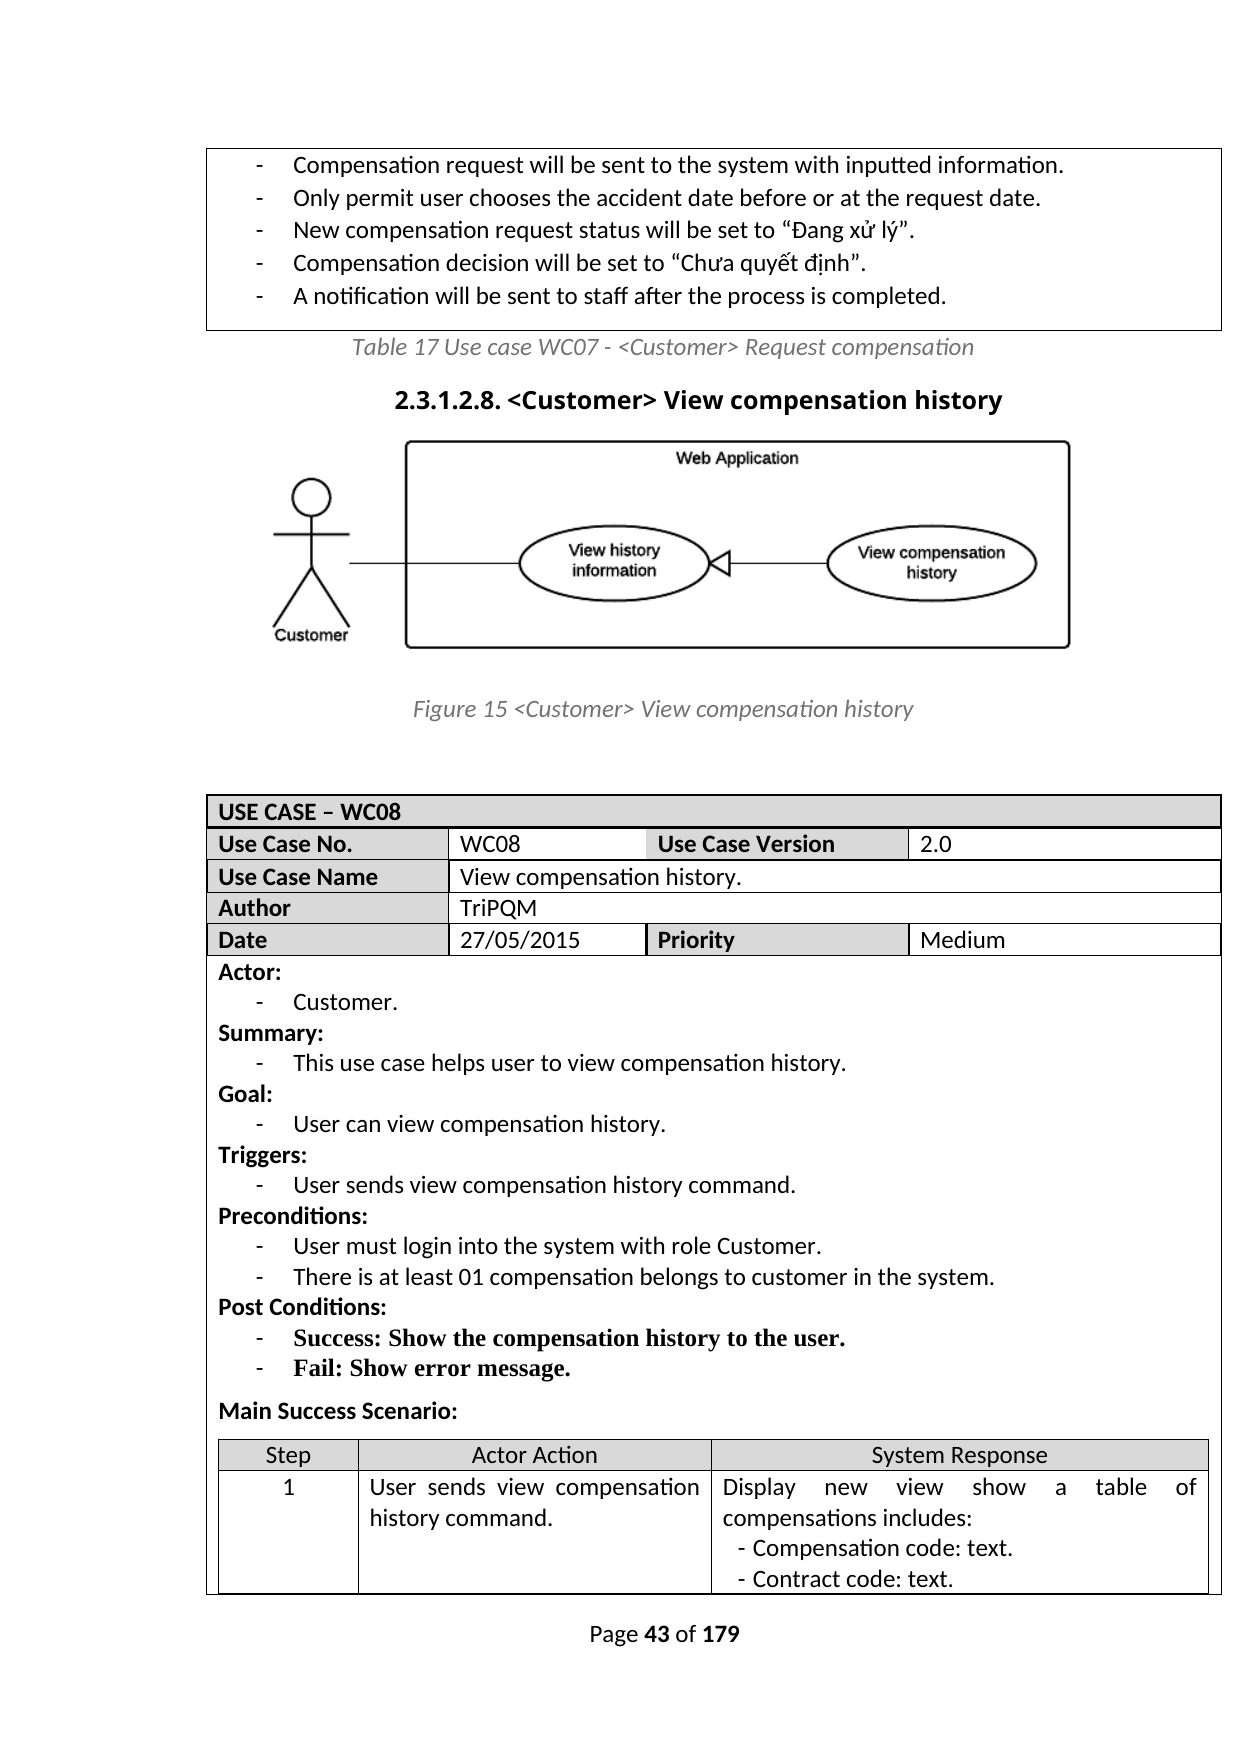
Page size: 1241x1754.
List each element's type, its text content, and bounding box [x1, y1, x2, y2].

text Figure 15 <Customer> View compensation history [207, 693, 1122, 723]
table_cell Use Case Name [208, 860, 448, 892]
table_cell View compensation history. [450, 861, 1220, 892]
table_cell TriPQM [449, 893, 1221, 923]
table_cell Medium [910, 924, 1220, 955]
table_cell Date [208, 924, 448, 955]
table_header USE CASE – WC08 [208, 796, 1220, 826]
table_cell Use Case No. [207, 829, 448, 859]
table_cell Author [207, 893, 448, 923]
table_cell 27/05/2015 [450, 924, 645, 955]
table_cell 2.0 [909, 829, 1221, 859]
table_cell Priority [648, 924, 908, 955]
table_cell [207, 956, 1221, 1594]
table_cell Use Case Version [646, 829, 908, 859]
table_cell WC08 [449, 829, 646, 859]
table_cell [207, 149, 1221, 330]
picture [237, 418, 1092, 674]
subtitle <Customer> View compensation history [394, 382, 1122, 416]
text Table 17 Use case WC07 - <Customer> Request compensation [207, 331, 1122, 361]
